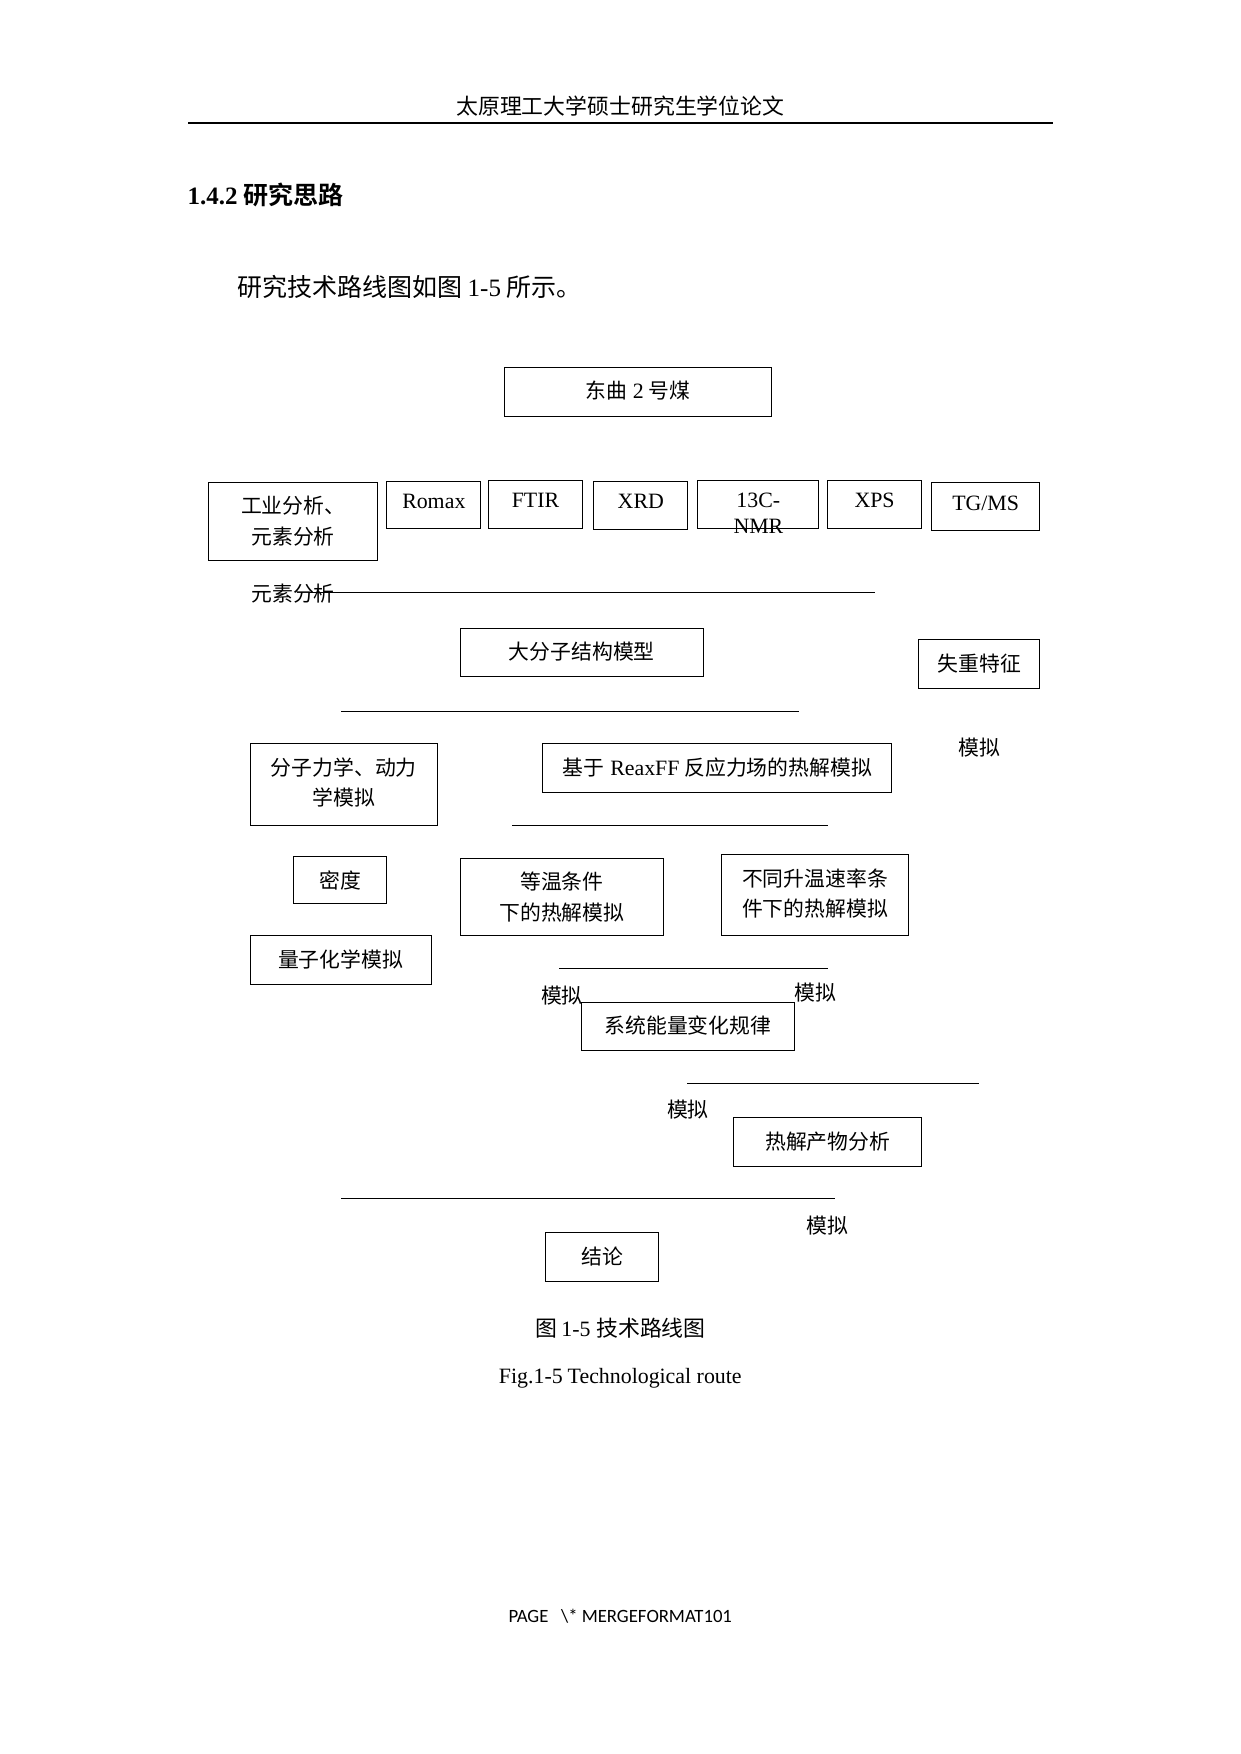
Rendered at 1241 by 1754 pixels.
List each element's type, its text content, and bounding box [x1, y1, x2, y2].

text Fig.1-5 Technological route [187, 1359, 1053, 1392]
text 1.4.2 研究思路 [187, 161, 1053, 226]
text 研究技术路线图如图1-5所示。 [187, 253, 1053, 318]
text 图1-5 技术路线图 [187, 1311, 1053, 1343]
